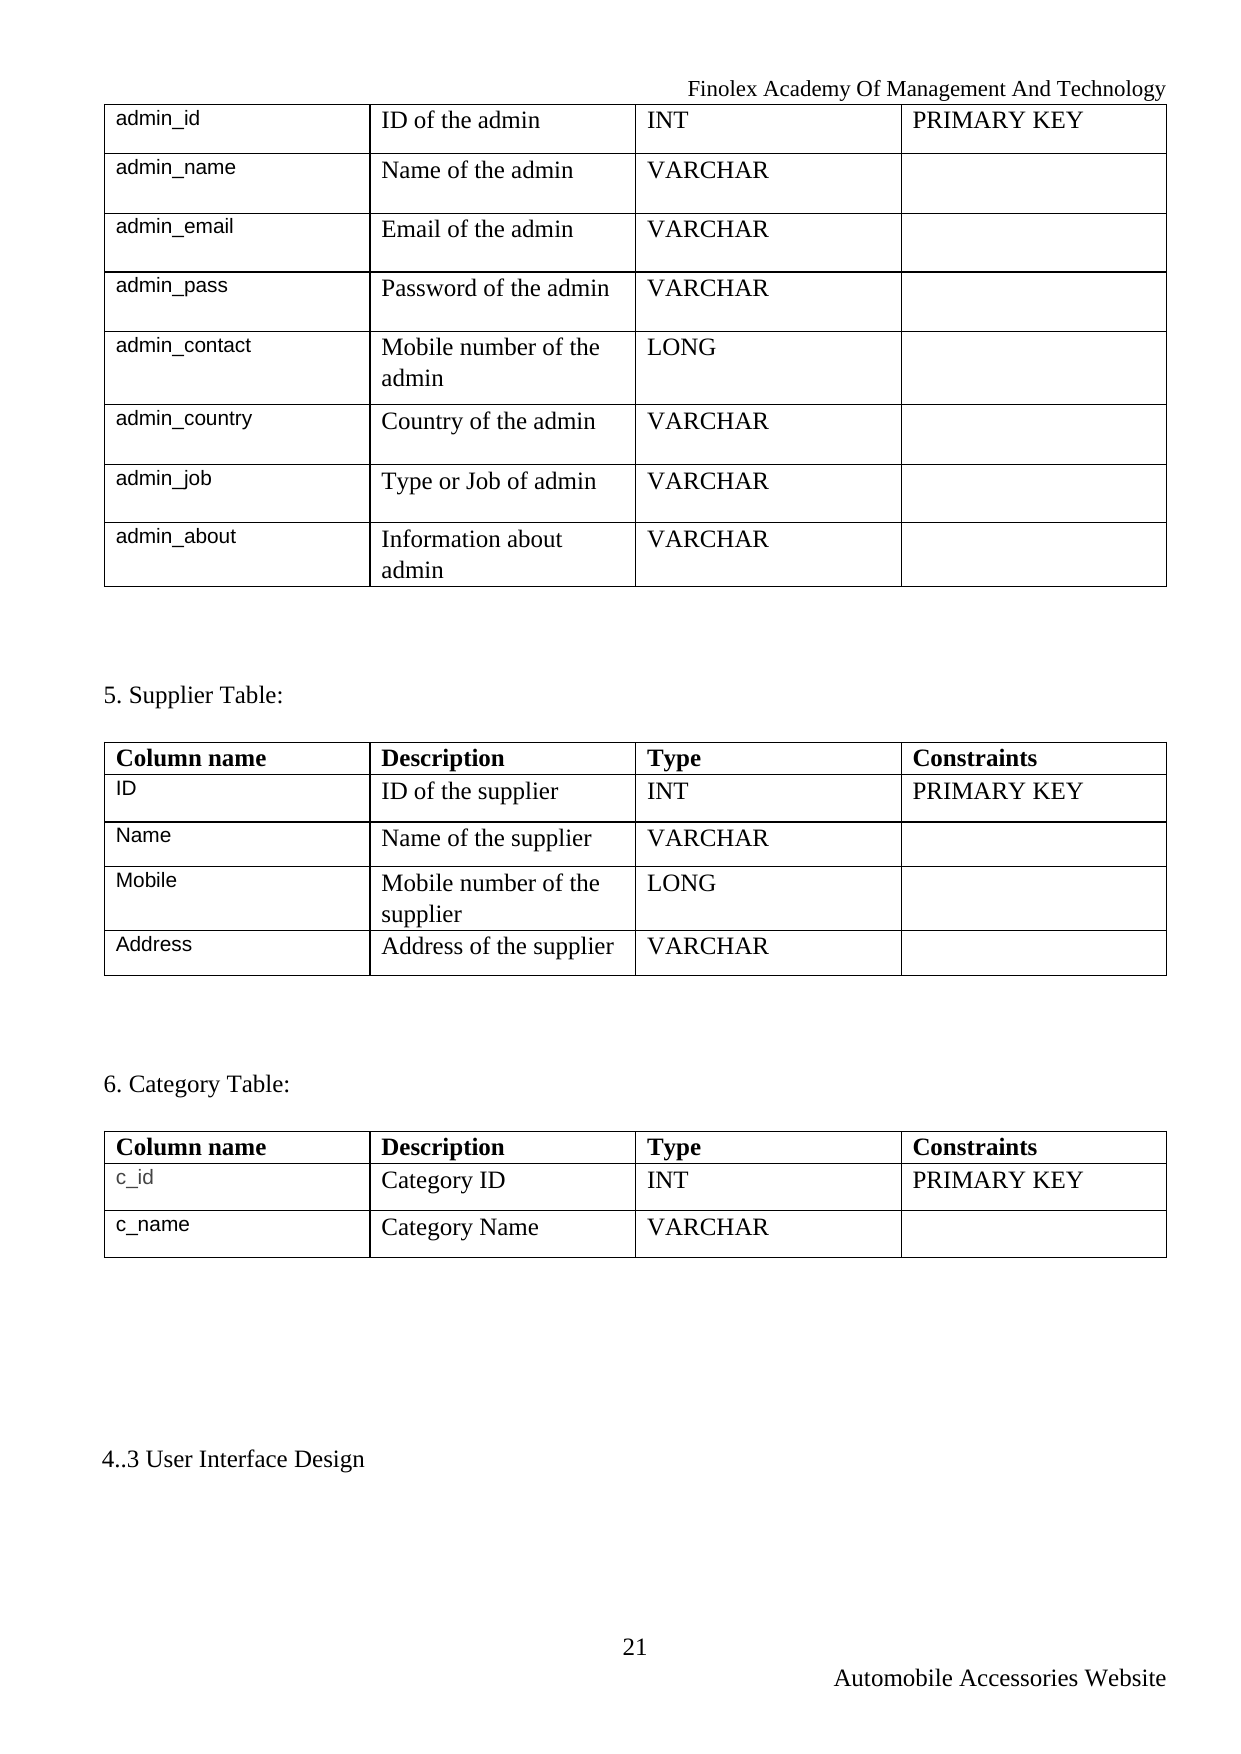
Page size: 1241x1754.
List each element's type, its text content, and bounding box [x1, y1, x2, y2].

table_header Description [371, 1132, 635, 1163]
table_cell Name of the admin [371, 154, 635, 213]
table_cell VARCHAR [636, 523, 901, 586]
table_cell VARCHAR [636, 273, 901, 331]
table_cell [902, 931, 1166, 975]
table_cell VARCHAR [636, 154, 901, 213]
table_cell VARCHAR [636, 1211, 901, 1257]
table_cell Category Name [371, 1211, 635, 1257]
table_cell c_id [105, 1164, 369, 1210]
table_cell Password of the admin [371, 273, 635, 331]
table_cell admin_id [105, 105, 369, 153]
table_cell [902, 465, 1166, 522]
table_cell VARCHAR [636, 405, 901, 464]
table_cell Email of the admin [371, 214, 635, 271]
table_cell INT [636, 775, 901, 821]
table_cell admin_pass [105, 273, 369, 331]
table_cell VARCHAR [636, 465, 901, 522]
table_cell VARCHAR [636, 823, 901, 866]
table_cell VARCHAR [636, 931, 901, 975]
table_cell Address [105, 931, 369, 975]
table_header Constraints [902, 1132, 1166, 1163]
table_cell [902, 273, 1166, 331]
table_cell VARCHAR [636, 214, 901, 271]
table_cell admin_country [105, 405, 369, 464]
text 4..3 User Interface Design [102, 1444, 1167, 1473]
table_cell Name of the supplier [371, 823, 635, 866]
table_cell Name [105, 823, 369, 866]
table_cell admin_contact [105, 332, 369, 404]
table_cell [902, 154, 1166, 213]
table_cell PRIMARY KEY [902, 1164, 1166, 1210]
table_cell [902, 405, 1166, 464]
table_cell [902, 214, 1166, 271]
list Supplier Table: [103, 680, 1167, 709]
table_cell PRIMARY KEY [902, 775, 1166, 821]
table_cell Mobile [105, 867, 369, 930]
table_cell Type or Job of admin [371, 465, 635, 522]
table_cell PRIMARY KEY [902, 105, 1166, 153]
table_cell admin_job [105, 465, 369, 522]
table_cell Mobile number of the supplier [371, 867, 635, 930]
table_cell [902, 1211, 1166, 1257]
list Category Table: [103, 1069, 1167, 1098]
table_cell ID of the admin [371, 105, 635, 153]
table_cell LONG [636, 332, 901, 404]
table_cell LONG [636, 867, 901, 930]
table_cell [902, 867, 1166, 930]
table_header Description [371, 743, 635, 774]
table_cell [902, 523, 1166, 586]
table_cell [902, 332, 1166, 404]
table_header Type [636, 1132, 901, 1163]
table_header Type [636, 743, 901, 774]
table_cell Category ID [371, 1164, 635, 1210]
table_cell Country of the admin [371, 405, 635, 464]
table_cell [902, 823, 1166, 866]
table_cell admin_email [105, 214, 369, 271]
table_header Column name [105, 743, 369, 774]
table_cell INT [636, 105, 901, 153]
table_cell Mobile number of the admin [371, 332, 635, 404]
table_cell Address of the supplier [371, 931, 635, 975]
table_cell ID [105, 775, 369, 821]
table_cell INT [636, 1164, 901, 1210]
table_cell ID of the supplier [371, 775, 635, 821]
table_header Constraints [902, 743, 1166, 774]
table_cell admin_name [105, 154, 369, 213]
table_cell Information about admin [371, 523, 635, 586]
table_header Column name [105, 1132, 369, 1163]
table_cell c_name [105, 1211, 369, 1257]
table_cell admin_about [105, 523, 369, 586]
